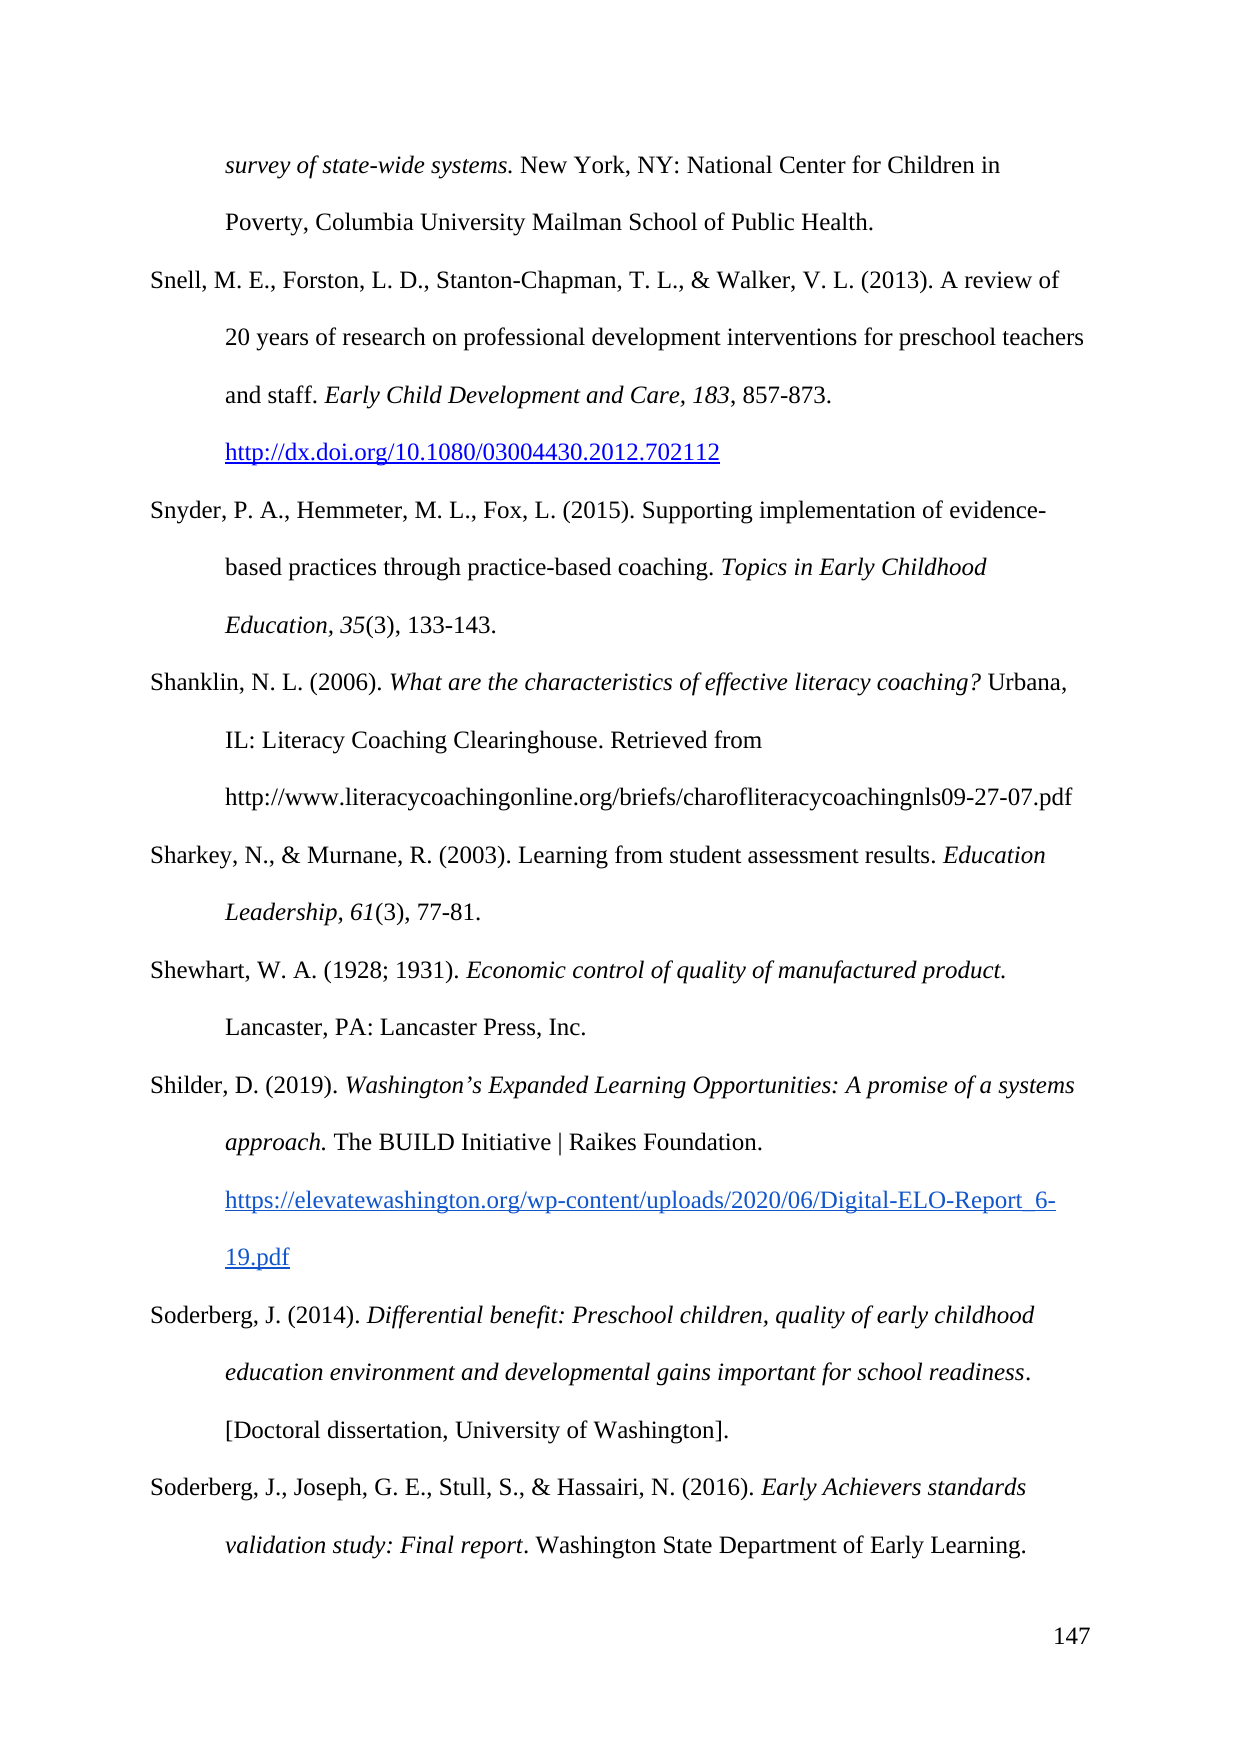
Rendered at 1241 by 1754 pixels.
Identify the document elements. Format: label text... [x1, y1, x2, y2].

text Snyder, P. A., Hemmeter, M. L., Fox, L. (2015). Supporting implementation of evidence-based practices through practice-based coaching. Topics in Early Childhood Education, 35(3), 133-143. [150, 495, 1090, 639]
text Shilder, D. (2019). Washington’s Expanded Learning Opportunities: A promise of a systems approach. The BUILD Initiative | Raikes Foundation. https://elevatewashington.org/wp-content/uploads/2020/06/Digital-ELO-Report_6-19.pdf [150, 1070, 1090, 1271]
text Snell, M. E., Forston, L. D., Stanton-Chapman, T. L., & Walker, V. L. (2013). A review of 20 years of research on professional development interventions for preschool teachers and staff. Early Child Development and Care, 183, 857-873. http://dx.doi.org/10.1080/03004430.2012.702112 [150, 265, 1090, 466]
text Soderberg, J., Joseph, G. E., Stull, S., & Hassairi, N. (2016). Early Achievers standards validation study: Final report. Washington State Department of Early Learning. [150, 1472, 1090, 1559]
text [150, 150, 1090, 236]
text Shanklin, N. L. (2006). What are the characteristics of effective literacy coaching? Urbana, IL: Literacy Coaching Clearinghouse. Retrieved from http://www.literacycoachingonline.org/briefs/charofliteracycoachingnls09-27-07.pdf [150, 667, 1090, 811]
text Shewhart, W. A. (1928; 1931). Economic control of quality of manufactured product. Lancaster, PA: Lancaster Press, Inc. [150, 955, 1090, 1041]
text Soderberg, J. (2014). Differential benefit: Preschool children, quality of early childhood education environment and developmental gains important for school readiness. [Doctoral dissertation, University of Washington]. [150, 1300, 1090, 1444]
text Sharkey, N., & Murnane, R. (2003). Learning from student assessment results. Education Leadership, 61(3), 77-81. [150, 840, 1090, 926]
